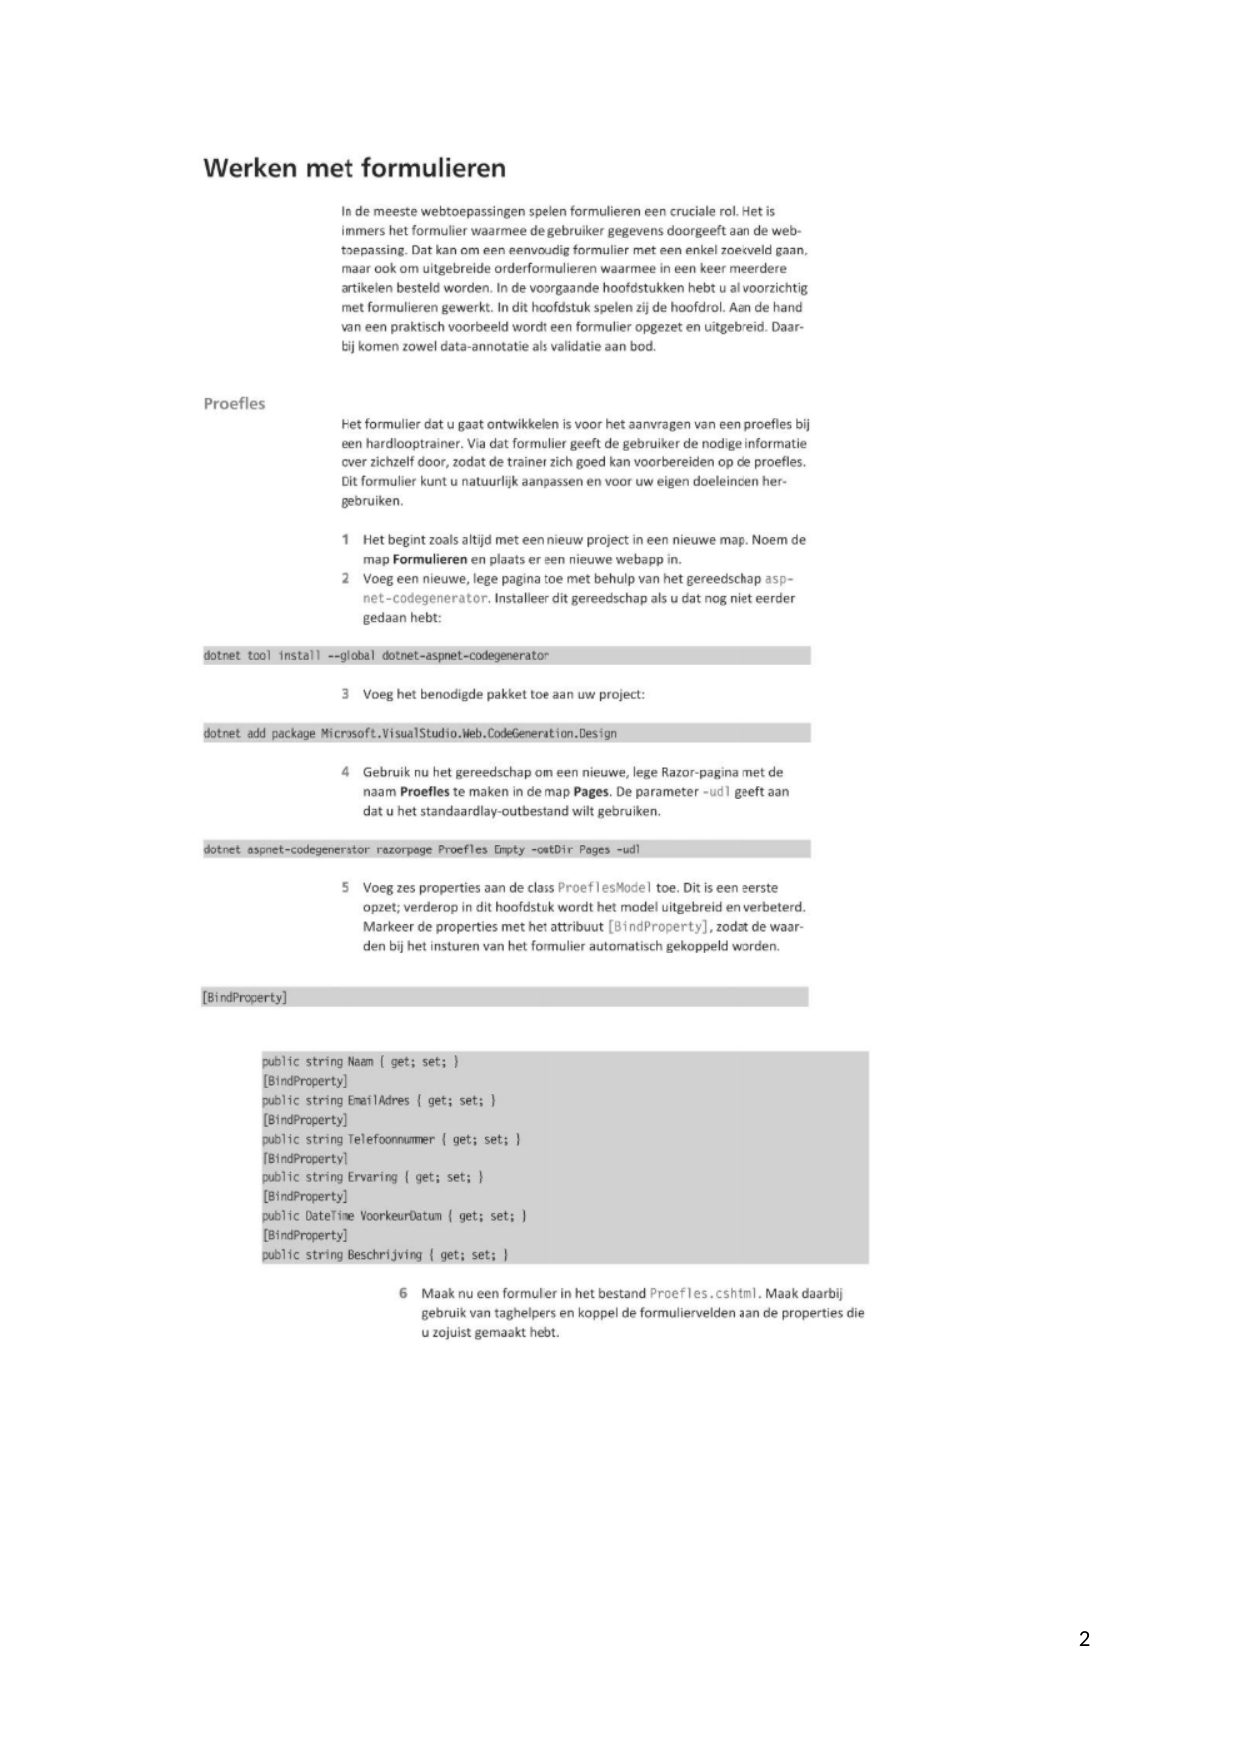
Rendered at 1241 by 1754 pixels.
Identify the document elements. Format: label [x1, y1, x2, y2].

picture [150, 150, 924, 958]
picture [150, 1043, 919, 1347]
picture [150, 976, 918, 1025]
